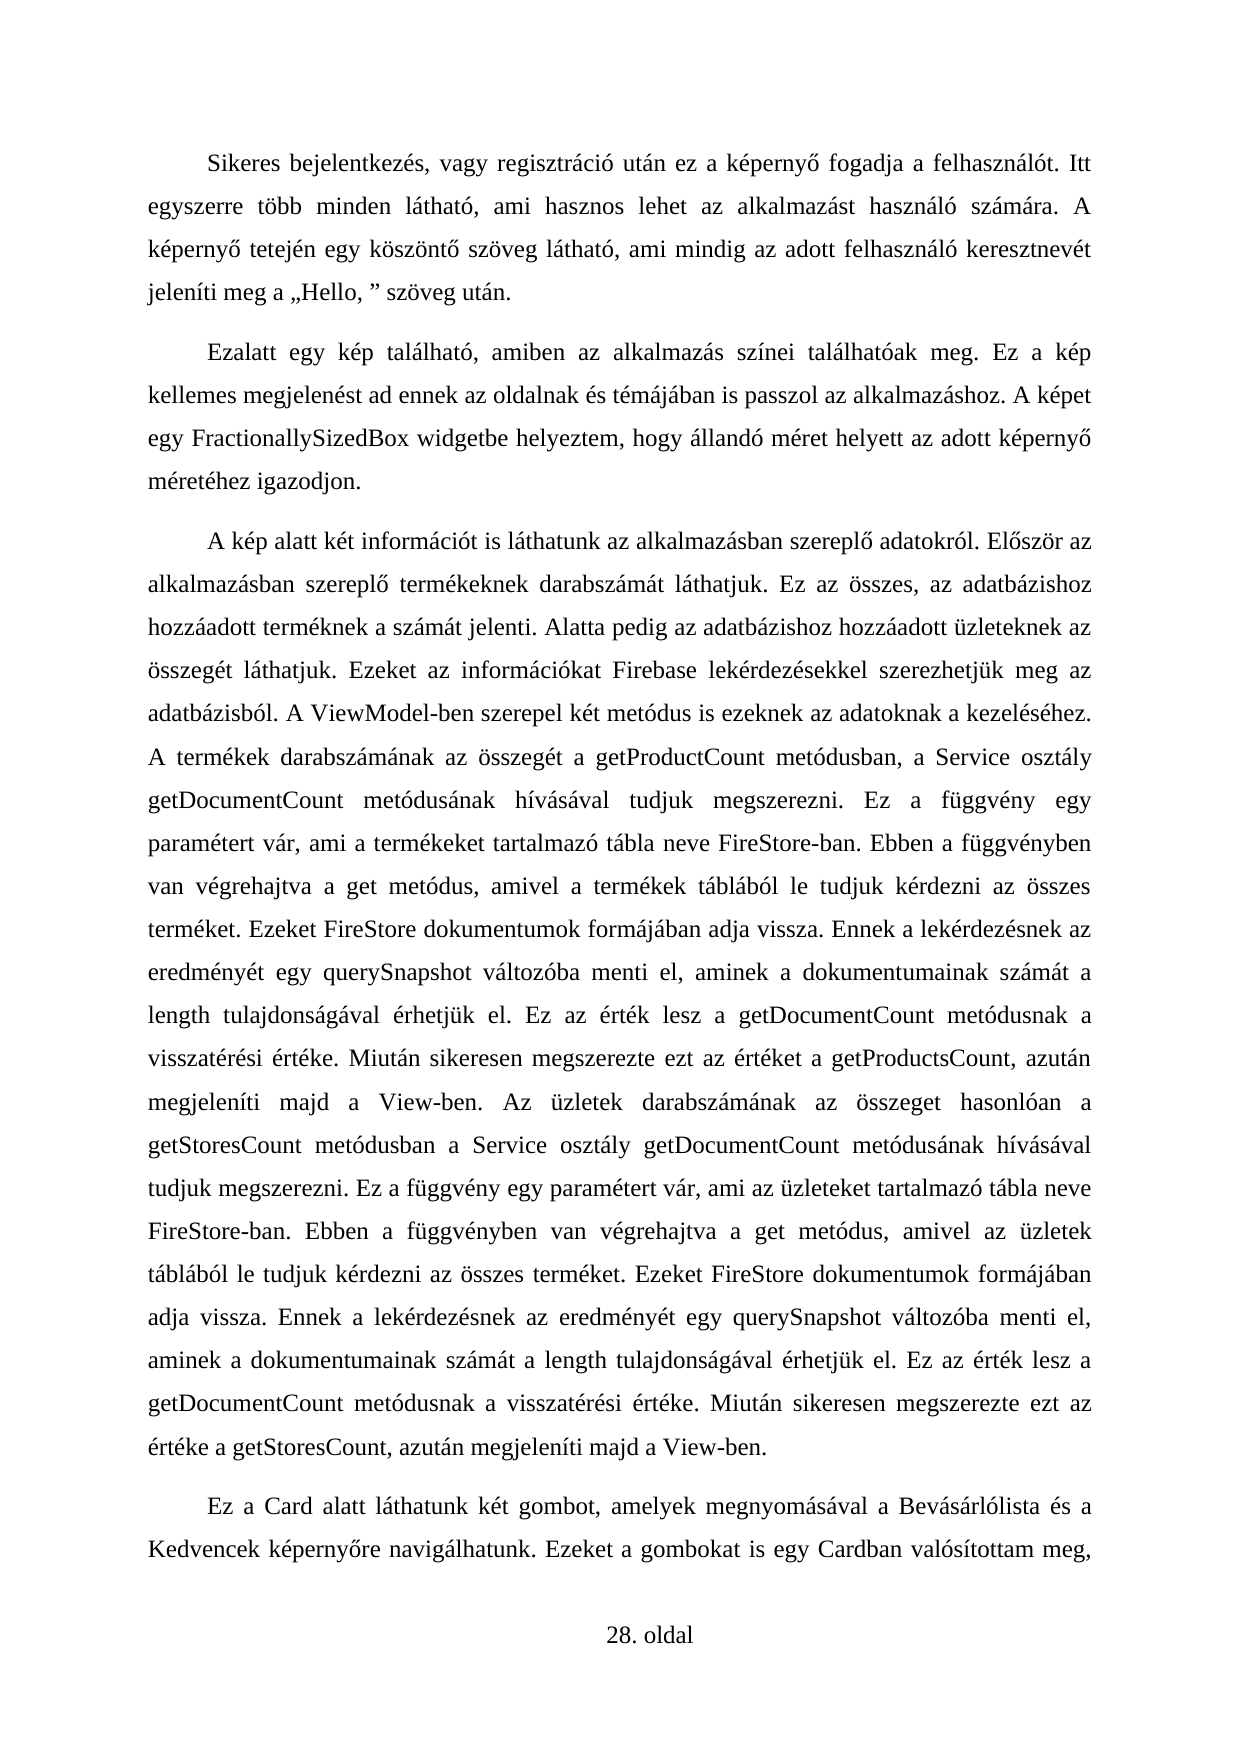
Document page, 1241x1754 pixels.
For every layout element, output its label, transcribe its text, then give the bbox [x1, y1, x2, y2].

text A kép alatt két információt is láthatunk az alkalmazásban szereplő adatokról. Először az alkalmazásban szereplő termékeknek darabszámát láthatjuk. Ez az összes, az adatbázishoz hozzáadott terméknek a számát jelenti. Alatta pedig az adatbázishoz hozzáadott üzleteknek az összegét láthatjuk. Ezeket az információkat Firebase lekérdezésekkel szerezhetjük meg az adatbázisból. A ViewModel-ben szerepel két metódus is ezeknek az adatoknak a kezeléséhez. A termékek darabszámának az összegét a getProductCount metódusban, a Service osztály getDocumentCount metódusának hívásával tudjuk megszerezni. Ez a függvény egy paramétert vár, ami a termékeket tartalmazó tábla neve FireStore-ban. Ebben a függvényben van végrehajtva a get metódus, amivel a termékek táblából le tudjuk kérdezni az összes terméket. Ezeket FireStore dokumentumok formájában adja vissza. Ennek a lekérdezésnek az eredményét egy querySnapshot változóba menti el, aminek a dokumentumainak számát a length tulajdonságával érhetjük el. Ez az érték lesz a getDocumentCount metódusnak a visszatérési értéke. Miután sikeresen megszerezte ezt az értéket a getProductsCount, azután megjeleníti majd a View-ben. Az üzletek darabszámának az összeget hasonlóan a getStoresCount metódusban a Service osztály getDocumentCount metódusának hívásával tudjuk megszerezni. Ez a függvény egy paramétert vár, ami az üzleteket tartalmazó tábla neve FireStore-ban. Ebben a függvényben van végrehajtva a get metódus, amivel az üzletek táblából le tudjuk kérdezni az összes terméket. Ezeket FireStore dokumentumok formájában adja vissza. Ennek a lekérdezésnek az eredményét egy querySnapshot változóba menti el, aminek a dokumentumainak számát a length tulajdonságával érhetjük el. Ez az érték lesz a getDocumentCount metódusnak a visszatérési értéke. Miután sikeresen megszerezte ezt az értéke a getStoresCount, azután megjeleníti majd a View-ben. [148, 526, 1092, 1460]
text Ezalatt egy kép található, amiben az alkalmazás színei találhatóak meg. Ez a kép kellemes megjelenést ad ennek az oldalnak és témájában is passzol az alkalmazáshoz. A képet egy FractionallySizedBox widgetbe helyeztem, hogy állandó méret helyett az adott képernyő méretéhez igazodjon. [148, 337, 1092, 495]
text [148, 1491, 1092, 1563]
text Sikeres bejelentkezés, vagy regisztráció után ez a képernyő fogadja a felhasználót. Itt egyszerre több minden látható, ami hasznos lehet az alkalmazást használó számára. A képernyő tetején egy köszöntő szöveg látható, ami mindig az adott felhasználó keresztnevét jeleníti meg a „Hello, ” szöveg után. [148, 148, 1092, 306]
